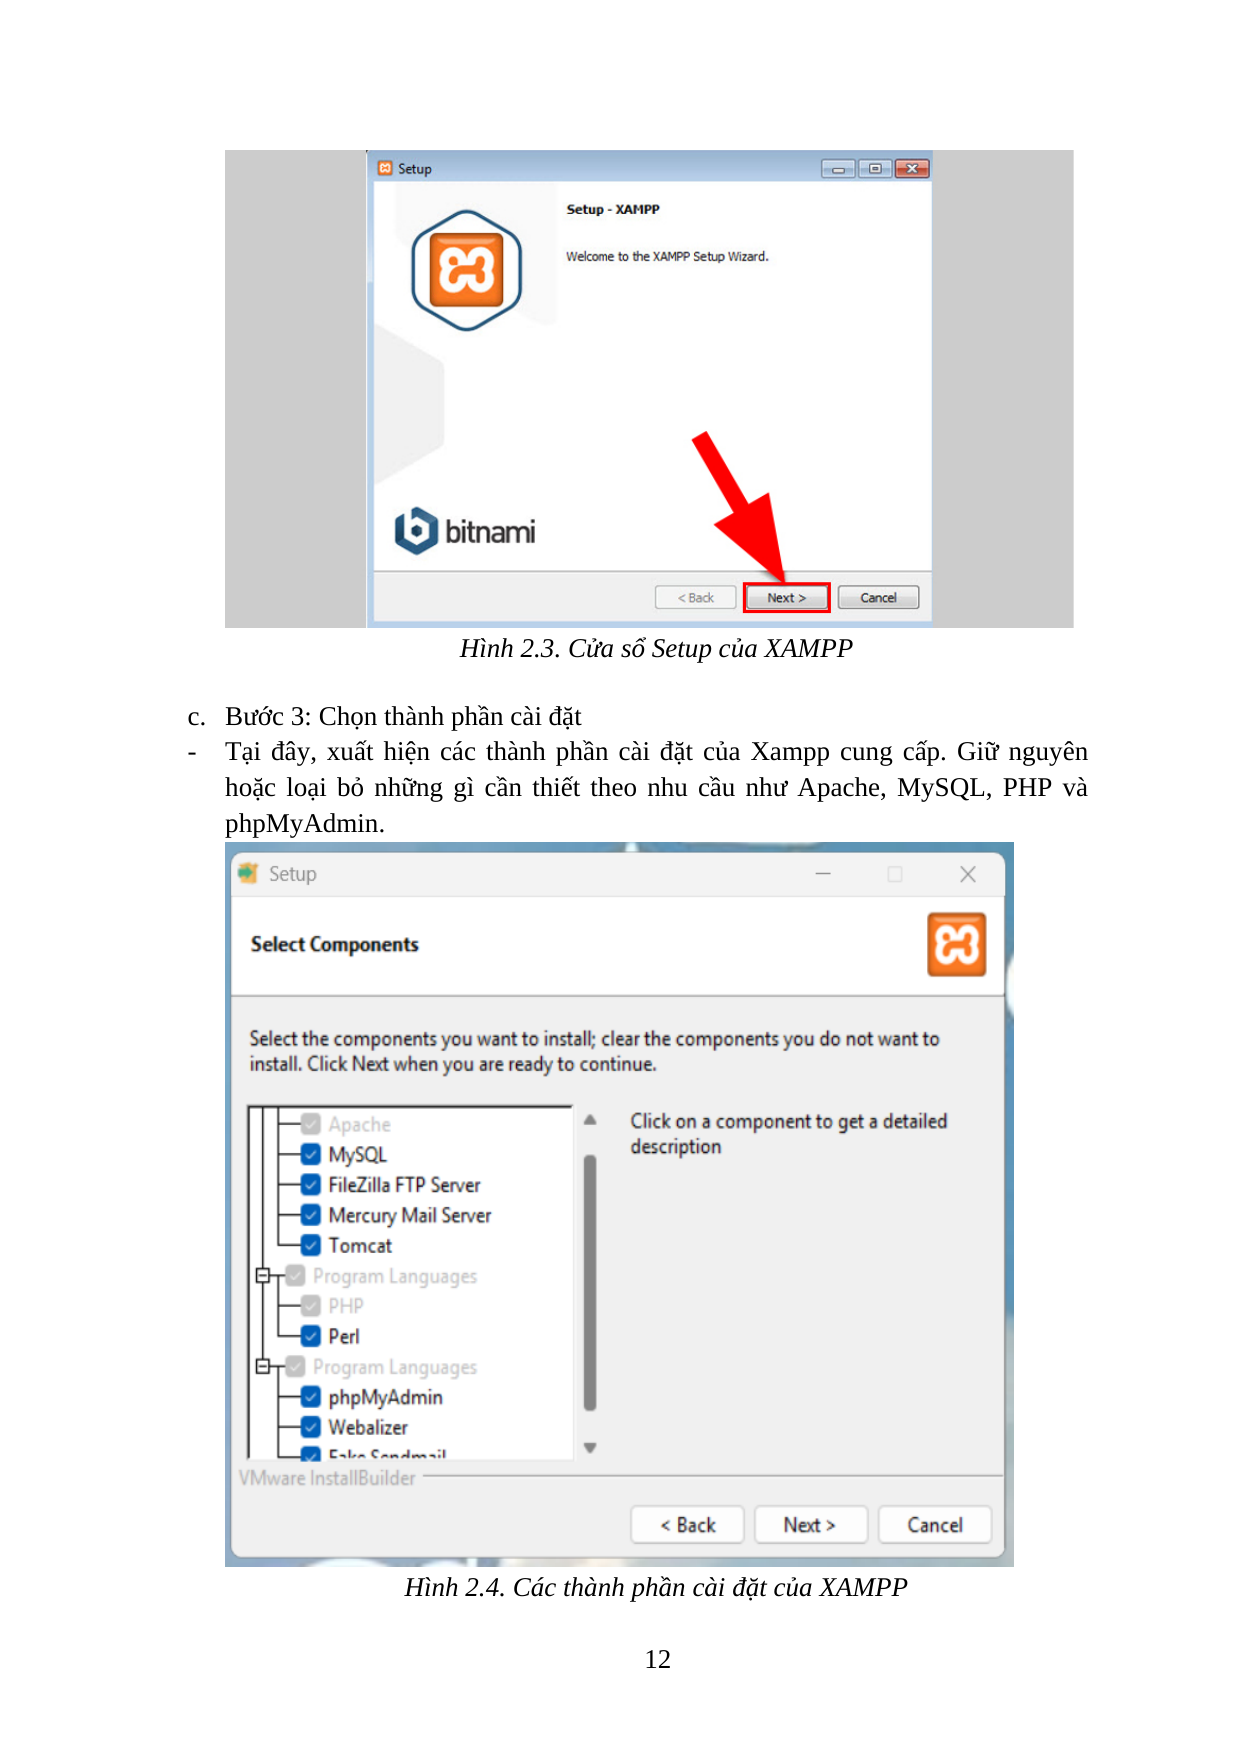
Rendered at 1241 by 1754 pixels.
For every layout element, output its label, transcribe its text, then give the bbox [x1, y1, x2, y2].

list Tại đây, xuất hiện các thành phần cài đặt của Xampp cung cấp. Giữ nguyên hoặc loại bỏ những gì cần thiết theo nhu cầu như Apache, MySQL, PHP và phpMyAdmin. [187, 736, 1090, 838]
text Hình 2.4. Các thành phần cài đặt của XAMPP [150, 1571, 1090, 1602]
picture [225, 842, 1014, 1567]
picture [225, 150, 1074, 628]
list Bước 3: Chọn thành phần cài đặt [187, 700, 1090, 731]
text Hình 2.3. Cửa sổ Setup của XAMPP [150, 632, 1090, 663]
